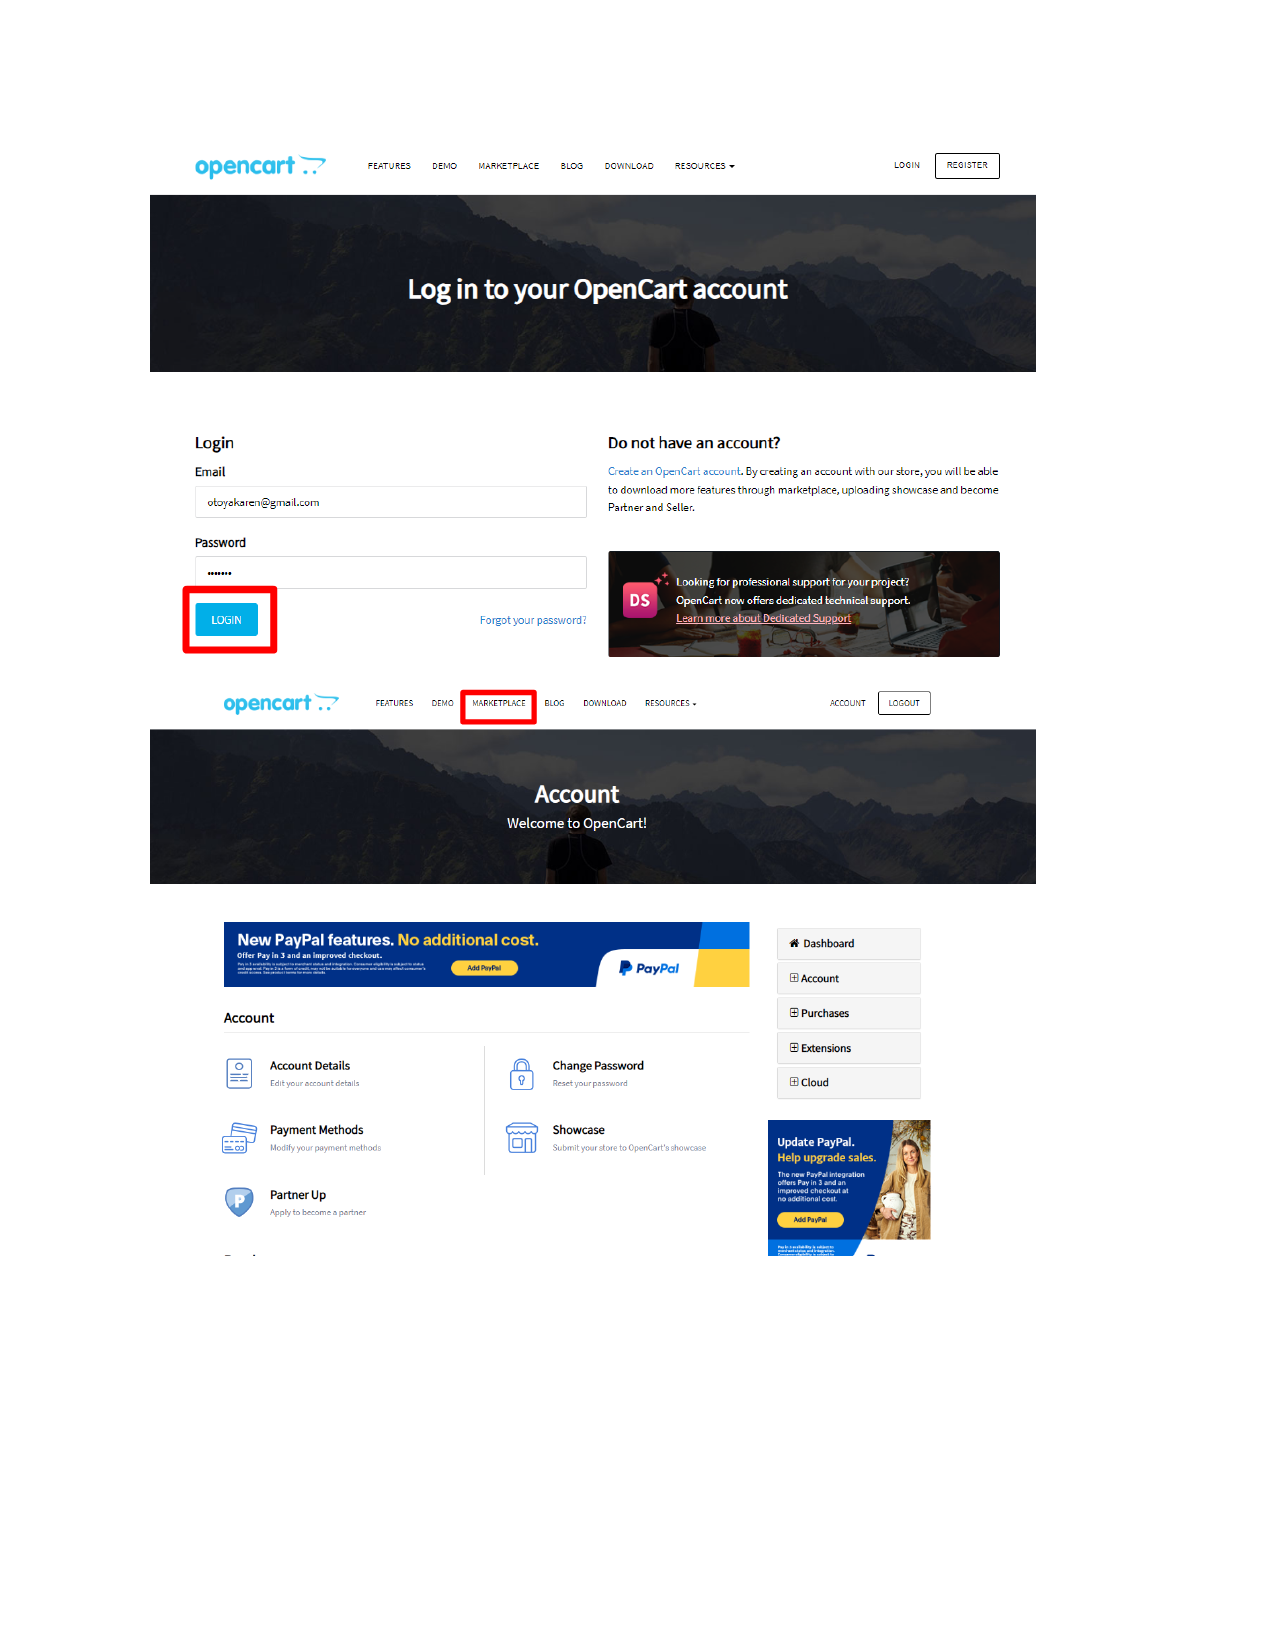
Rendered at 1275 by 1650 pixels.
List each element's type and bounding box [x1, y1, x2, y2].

picture [150, 150, 1036, 670]
picture [150, 688, 1036, 1256]
